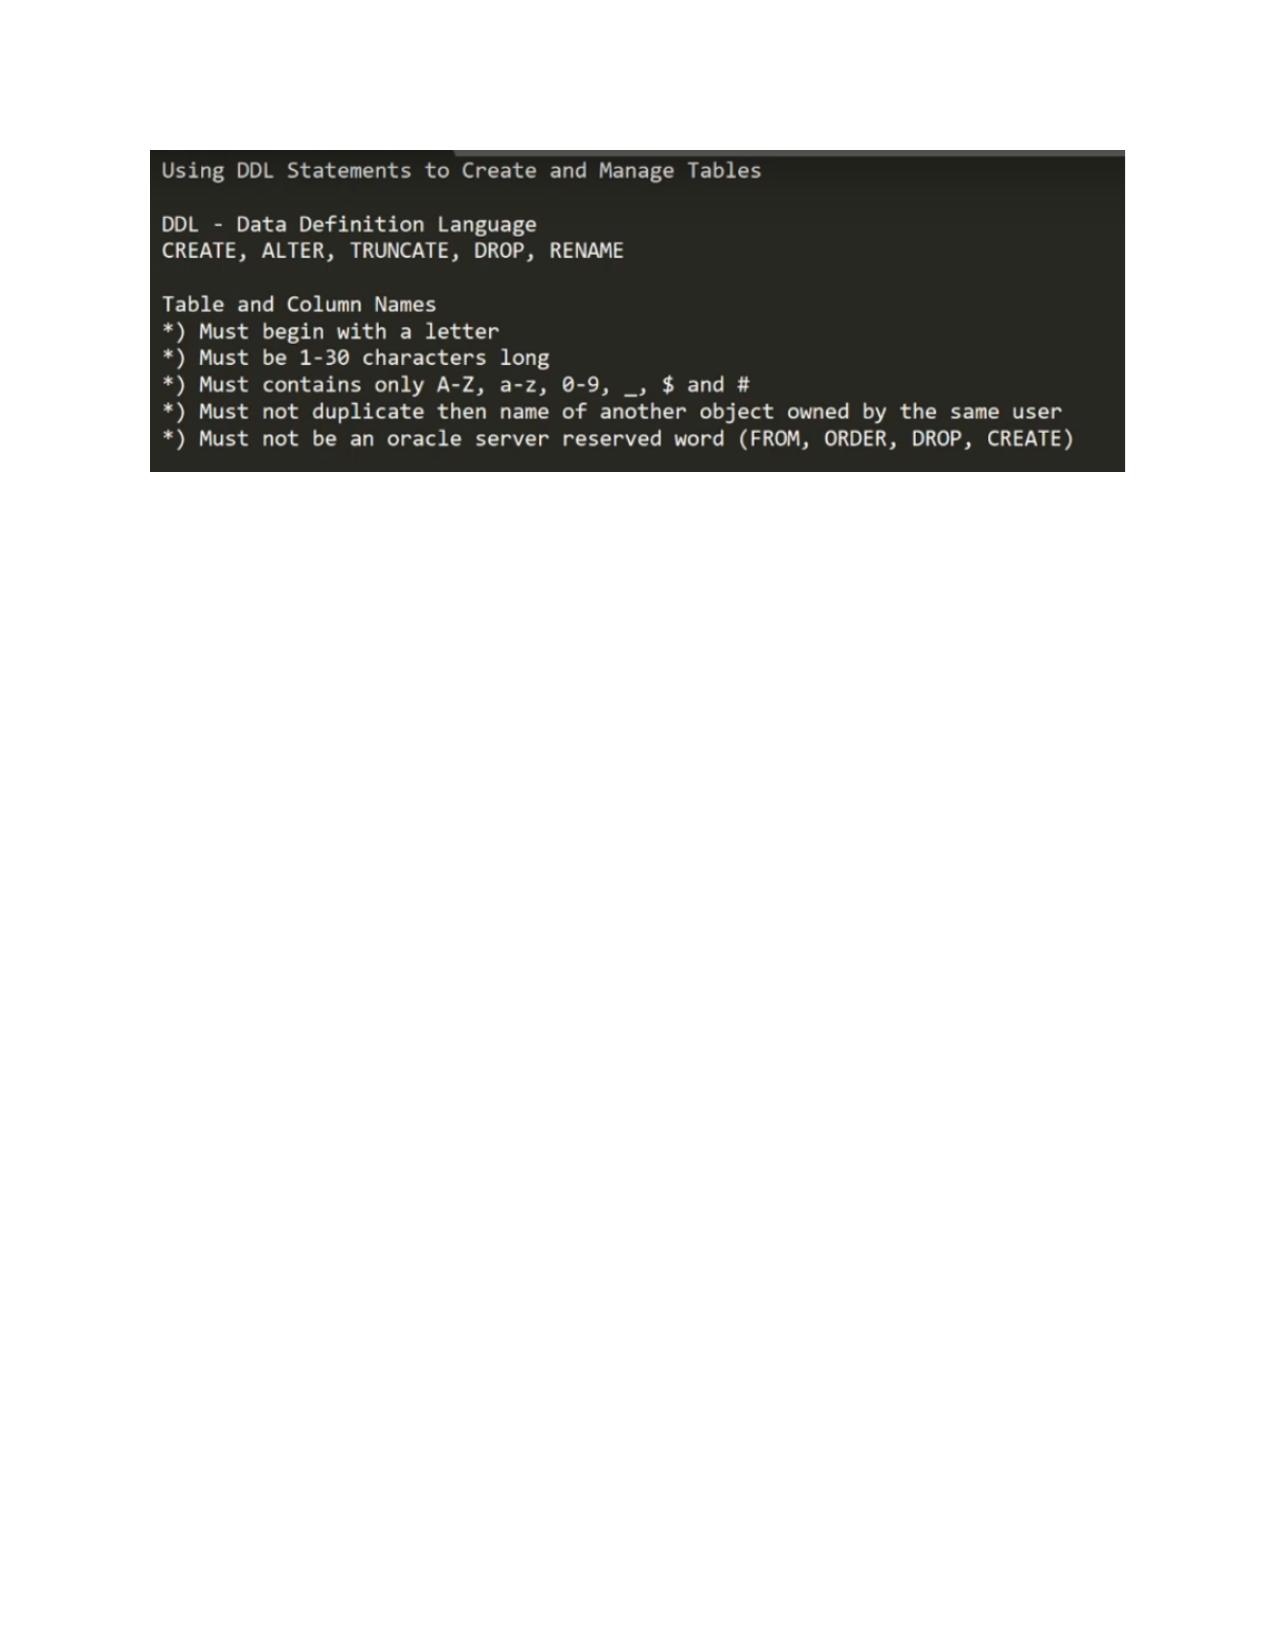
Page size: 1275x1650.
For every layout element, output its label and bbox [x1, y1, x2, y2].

picture [150, 150, 1125, 472]
